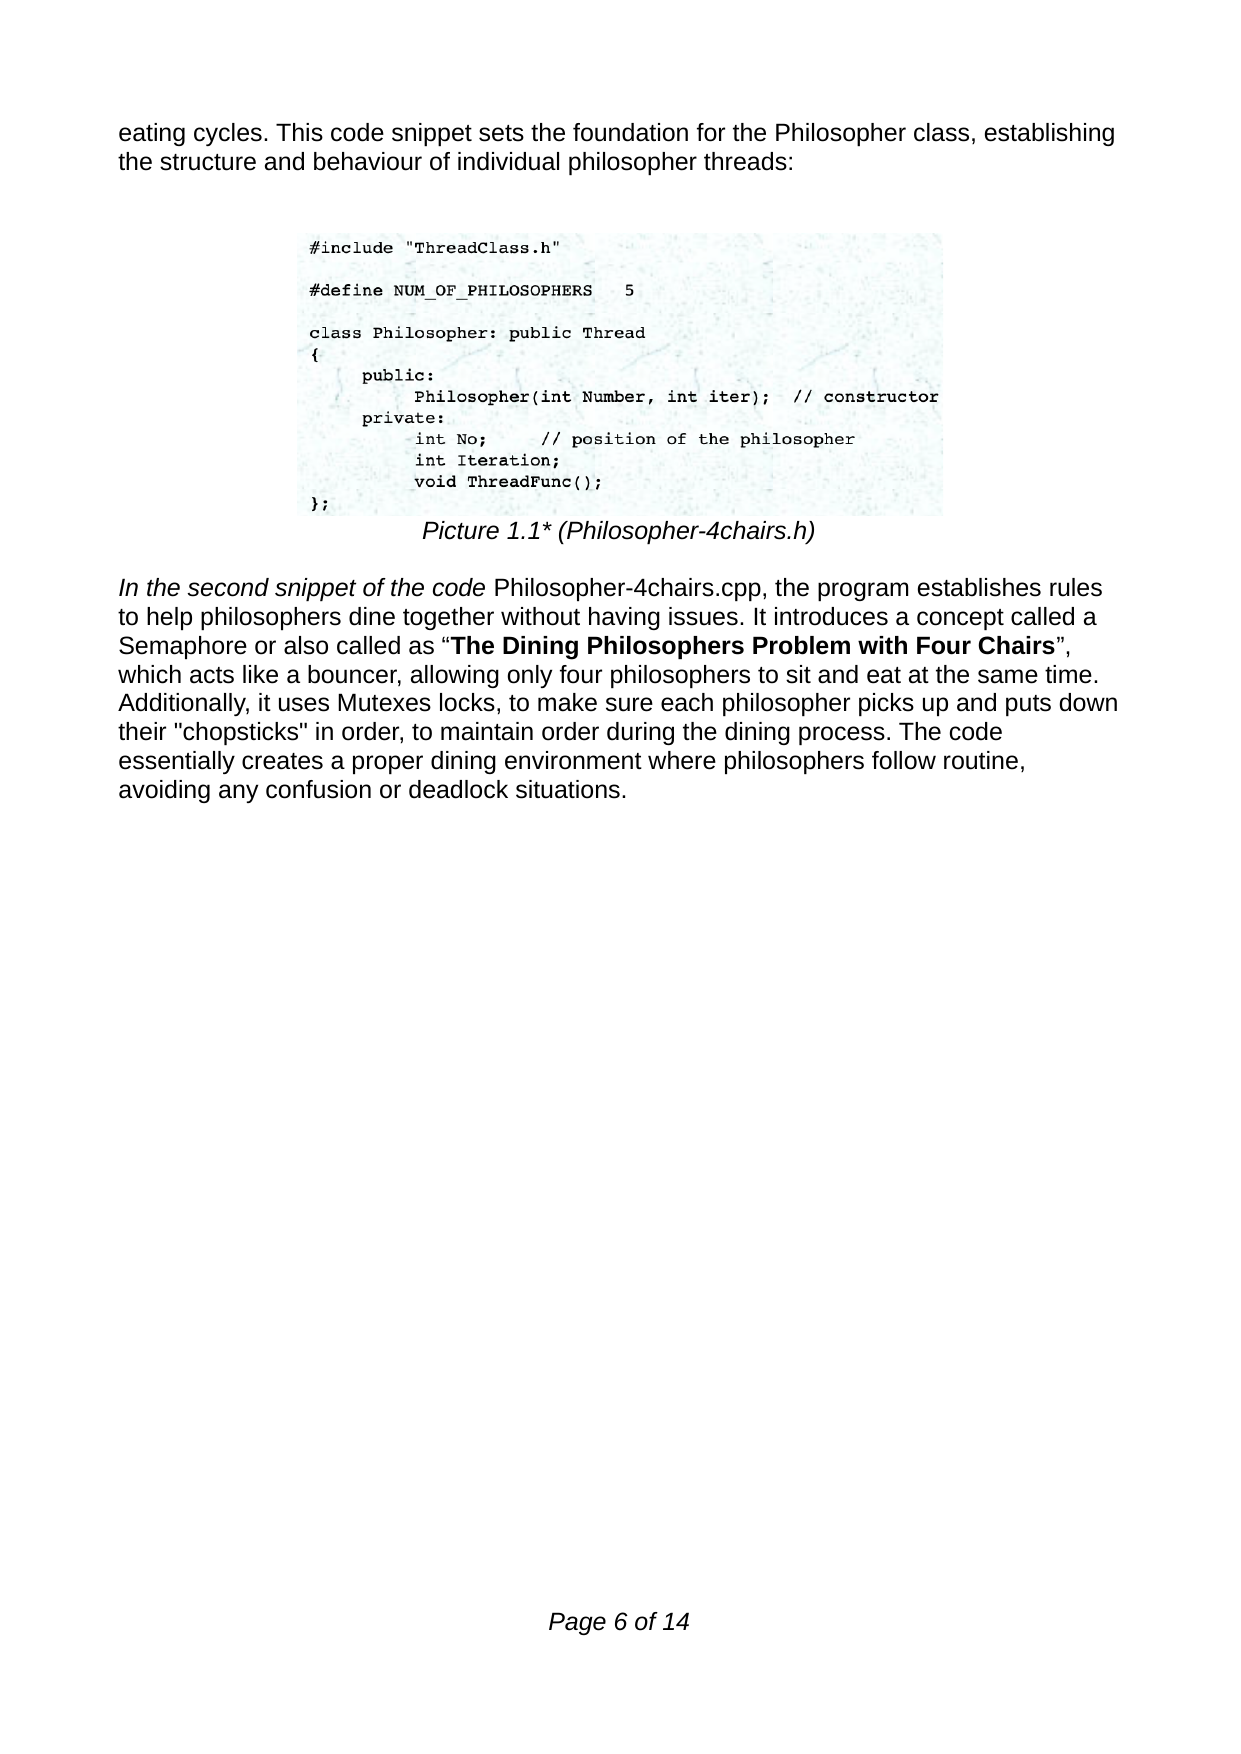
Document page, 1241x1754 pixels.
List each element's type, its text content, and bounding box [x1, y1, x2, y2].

picture [297, 233, 944, 516]
text Picture 1.1* (Philosopher-4chairs.h) [118, 516, 1122, 544]
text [118, 118, 1122, 176]
text In the second snippet of the code Philosopher-4chairs.cpp, the program establishes rules to help philosophers dine together without having issues. It introduces a concept called a Semaphore or also called as “The Dining Philosophers Problem with Four Chairs”, which acts like a bouncer, allowing only four philosophers to sit and eat at the same time. Additionally, it uses Mutexes locks, to make sure each philosopher picks up and puts down their "chopsticks" in order, to maintain order during the dining process. The code essentially creates a proper dining environment where philosophers follow routine, avoiding any confusion or deadlock situations. [118, 573, 1122, 803]
